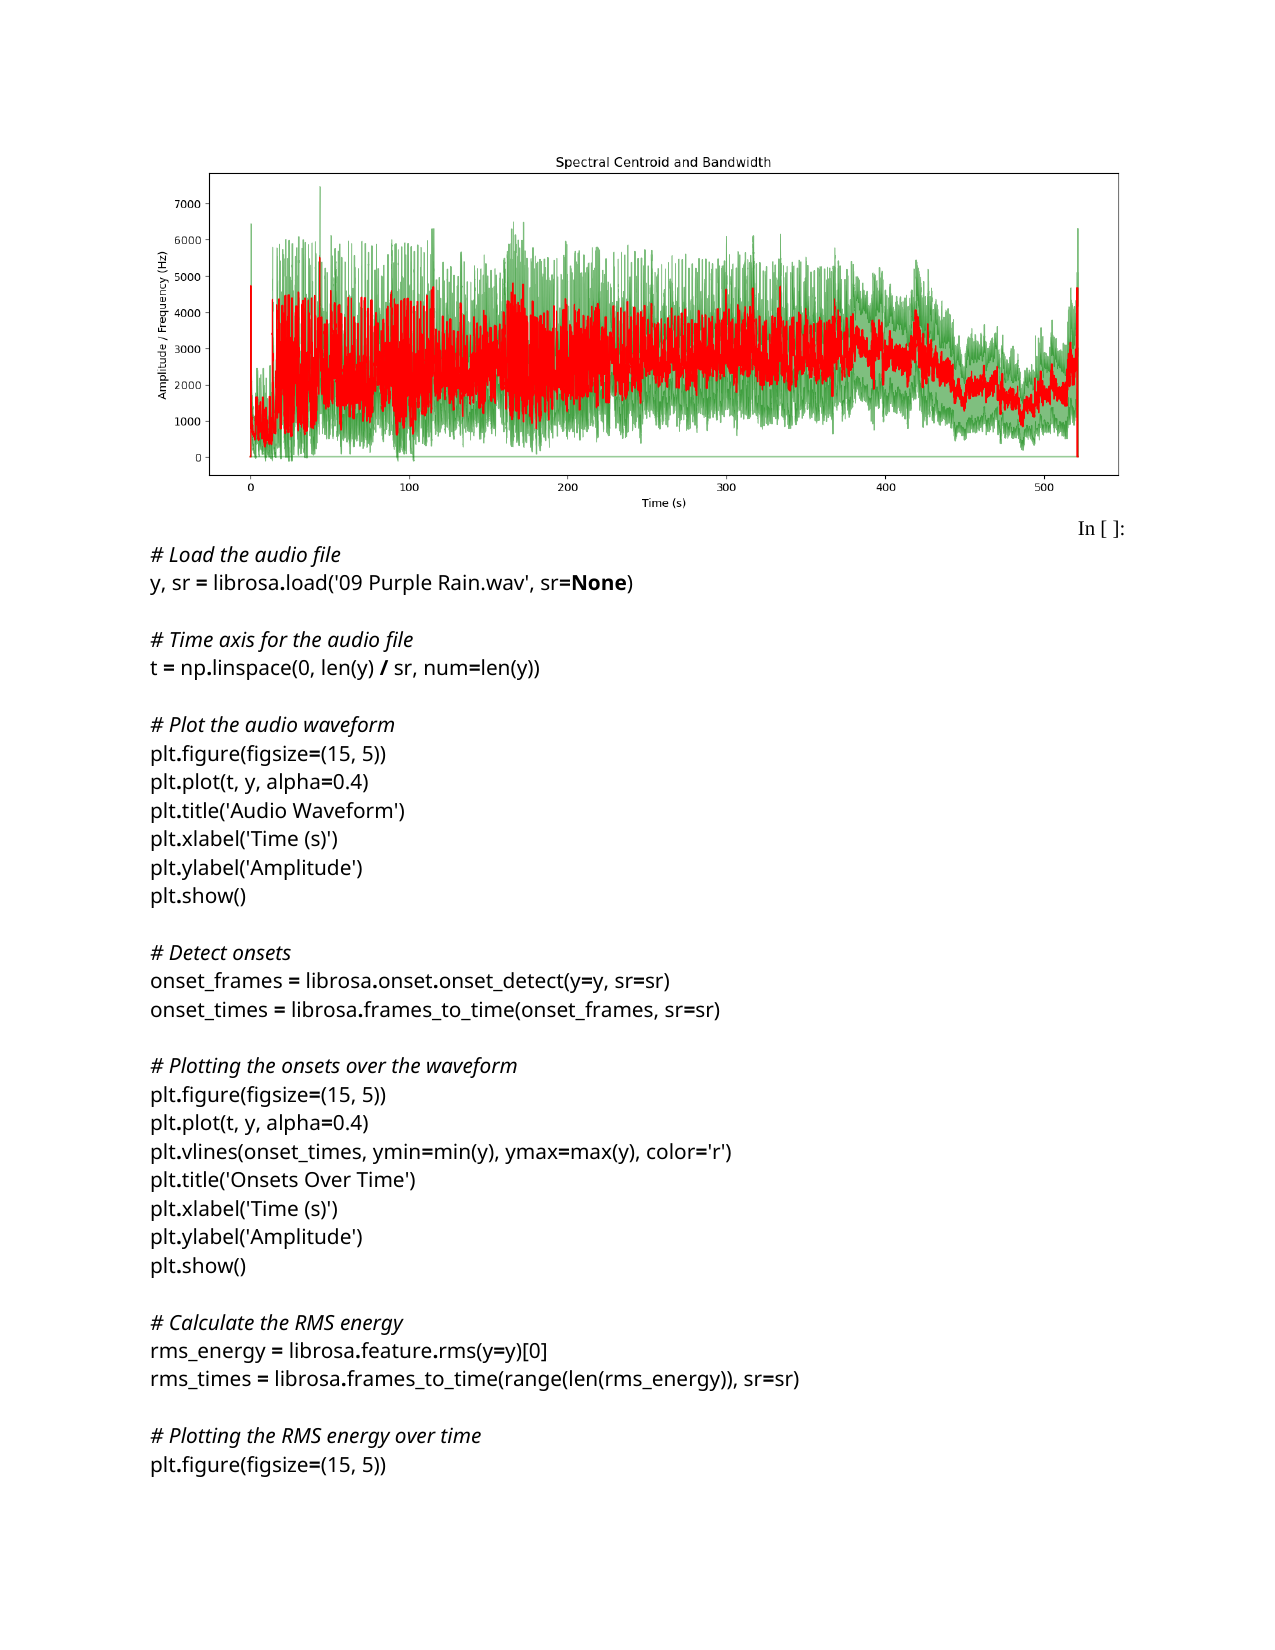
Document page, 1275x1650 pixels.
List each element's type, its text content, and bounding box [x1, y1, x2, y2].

text plt.ylabel('Amplitude') [150, 853, 1125, 881]
text plt.title('Audio Waveform') [150, 796, 1125, 824]
text # Plotting the RMS energy over time [150, 1421, 1125, 1450]
text onset_frames = librosa.onset.onset_detect(y=y, sr=sr) [150, 966, 1125, 995]
text rms_energy = librosa.feature.rms(y=y)[0] [150, 1336, 1125, 1364]
text plt.xlabel('Time (s)') [150, 1194, 1125, 1222]
text plt.show() [150, 1251, 1125, 1279]
text plt.plot(t, y, alpha=0.4) [150, 1108, 1125, 1137]
text plt.vlines(onset_times, ymin=min(y), ymax=max(y), color='r') [150, 1137, 1125, 1165]
text # Plot the audio waveform [150, 710, 1125, 739]
text In [ ]: [150, 516, 1125, 540]
text # Time axis for the audio file [150, 625, 1125, 653]
text # Load the audio file [150, 540, 1125, 568]
text # Calculate the RMS energy [150, 1308, 1125, 1336]
text plt.plot(t, y, alpha=0.4) [150, 767, 1125, 796]
text # Plotting the onsets over the waveform [150, 1052, 1125, 1080]
text plt.ylabel('Amplitude') [150, 1222, 1125, 1251]
picture [150, 150, 1125, 516]
text onset_times = librosa.frames_to_time(onset_frames, sr=sr) [150, 995, 1125, 1023]
text plt.figure(figsize=(15, 5)) [150, 1450, 1125, 1478]
text plt.show() [150, 881, 1125, 909]
text plt.xlabel('Time (s)') [150, 824, 1125, 853]
text plt.title('Onsets Over Time') [150, 1165, 1125, 1194]
text plt.figure(figsize=(15, 5)) [150, 1080, 1125, 1108]
text rms_times = librosa.frames_to_time(range(len(rms_energy)), sr=sr) [150, 1364, 1125, 1393]
text t = np.linspace(0, len(y) / sr, num=len(y)) [150, 653, 1125, 682]
text y, sr = librosa.load('09 Purple Rain.wav', sr=None) [150, 568, 1125, 597]
text plt.figure(figsize=(15, 5)) [150, 739, 1125, 767]
text # Detect onsets [150, 938, 1125, 966]
